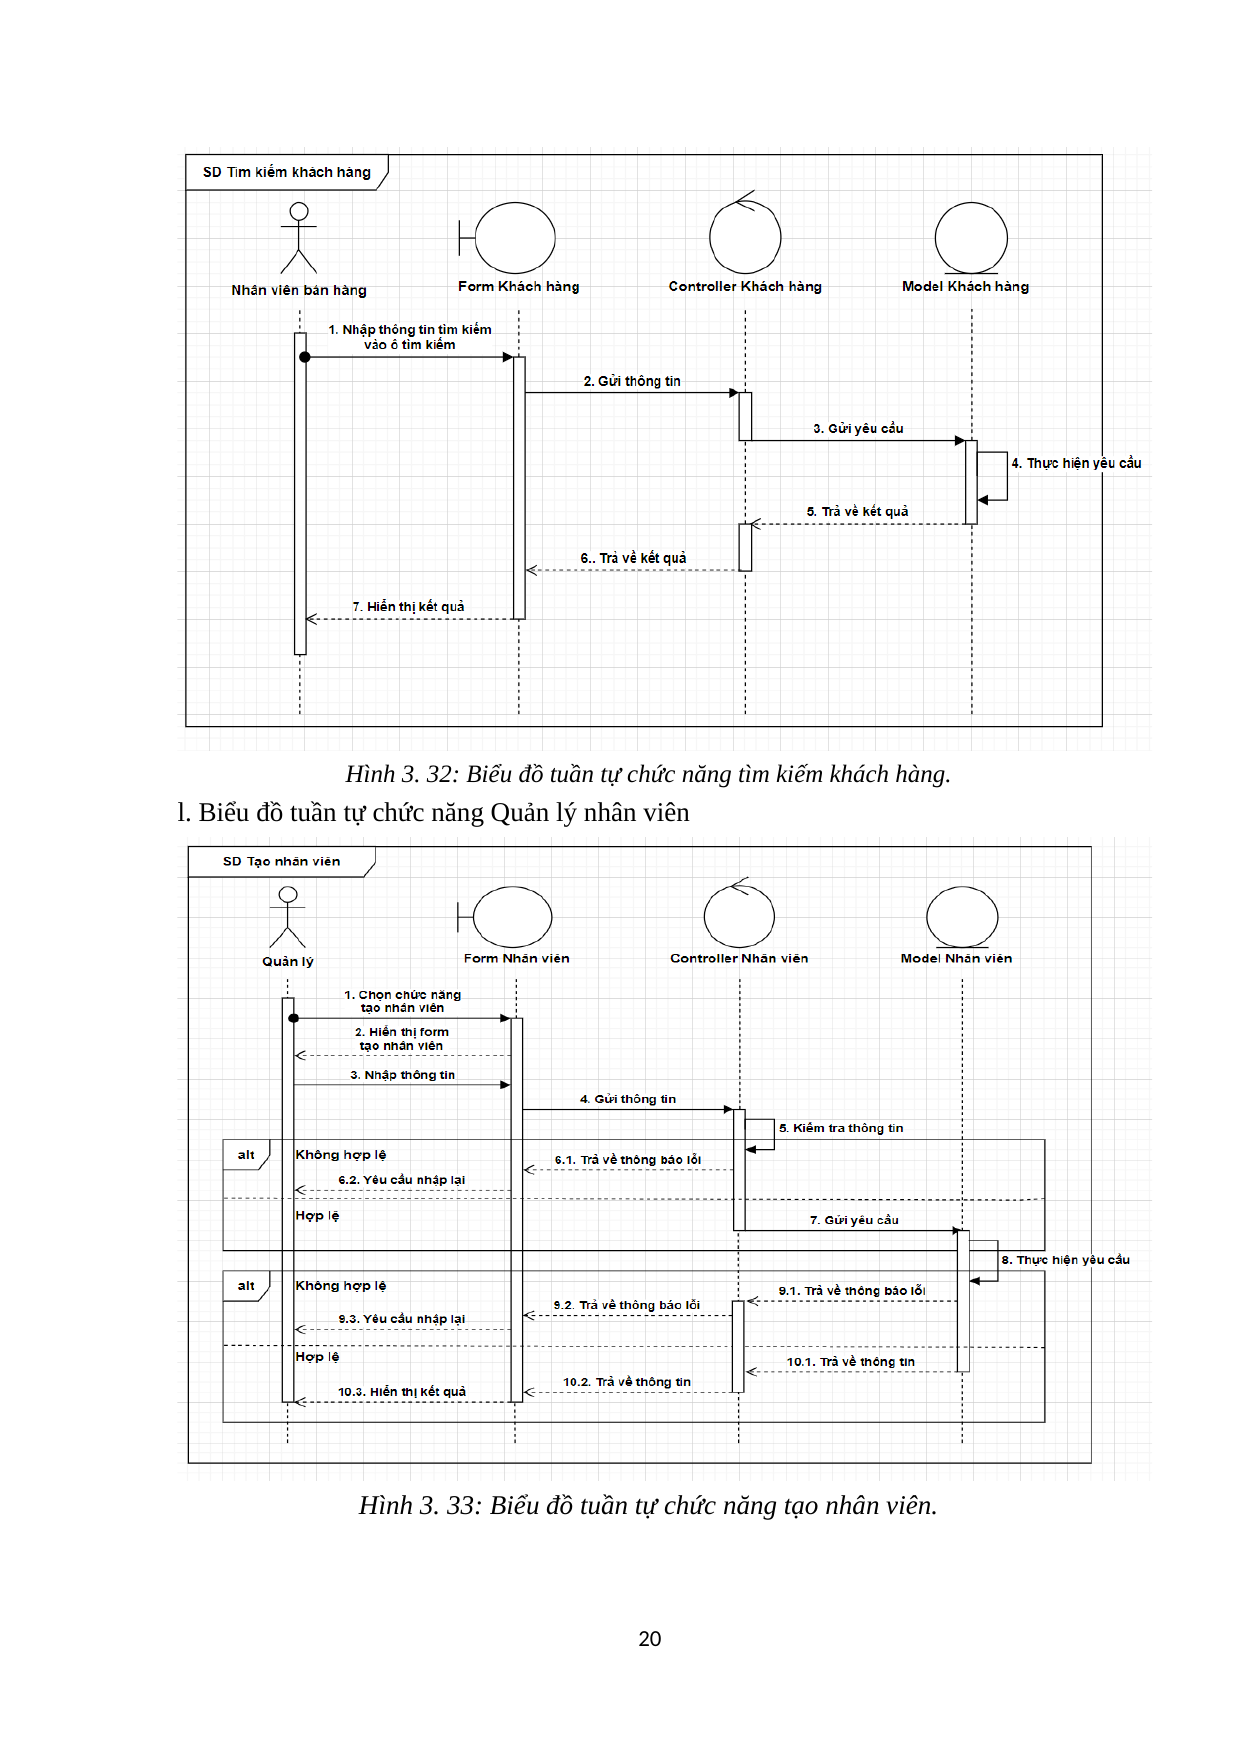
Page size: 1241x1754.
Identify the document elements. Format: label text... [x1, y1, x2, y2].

picture [177, 836, 1153, 1481]
subtitle l. Biểu đồ tuần tự chức năng Quản lý nhân viên [177, 796, 1122, 827]
picture [177, 147, 1153, 751]
